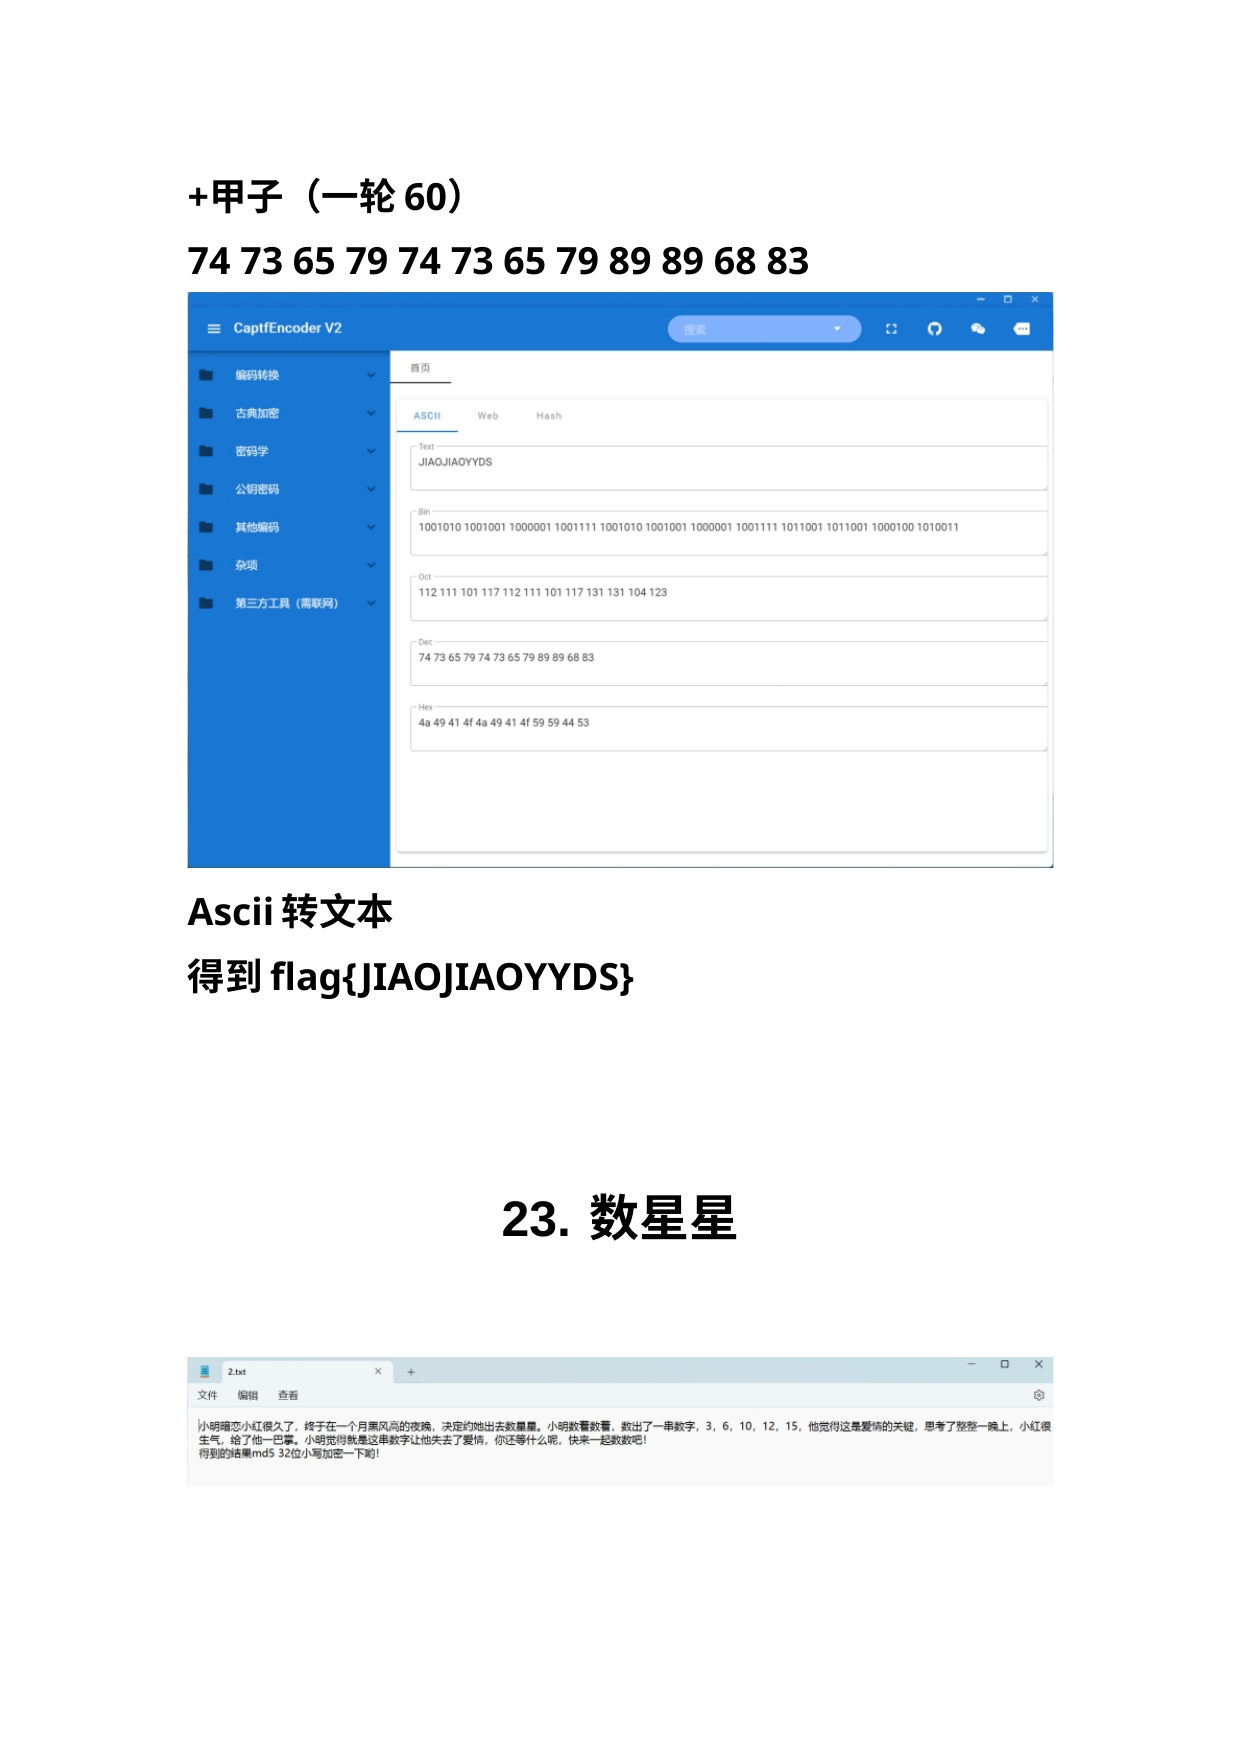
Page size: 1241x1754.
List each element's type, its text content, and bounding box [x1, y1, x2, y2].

text 74 73 65 79 74 73 65 79 89 89 68 83 [187, 227, 1053, 292]
picture [187, 1357, 1054, 1486]
text Ascii转文本 [187, 877, 1053, 942]
text 得到flag{JIAOJIAOYYDS} [187, 942, 1053, 1007]
picture [187, 292, 1054, 868]
subtitle 数星星 [187, 1166, 1053, 1264]
text +甲子（一轮60） [187, 162, 1053, 227]
